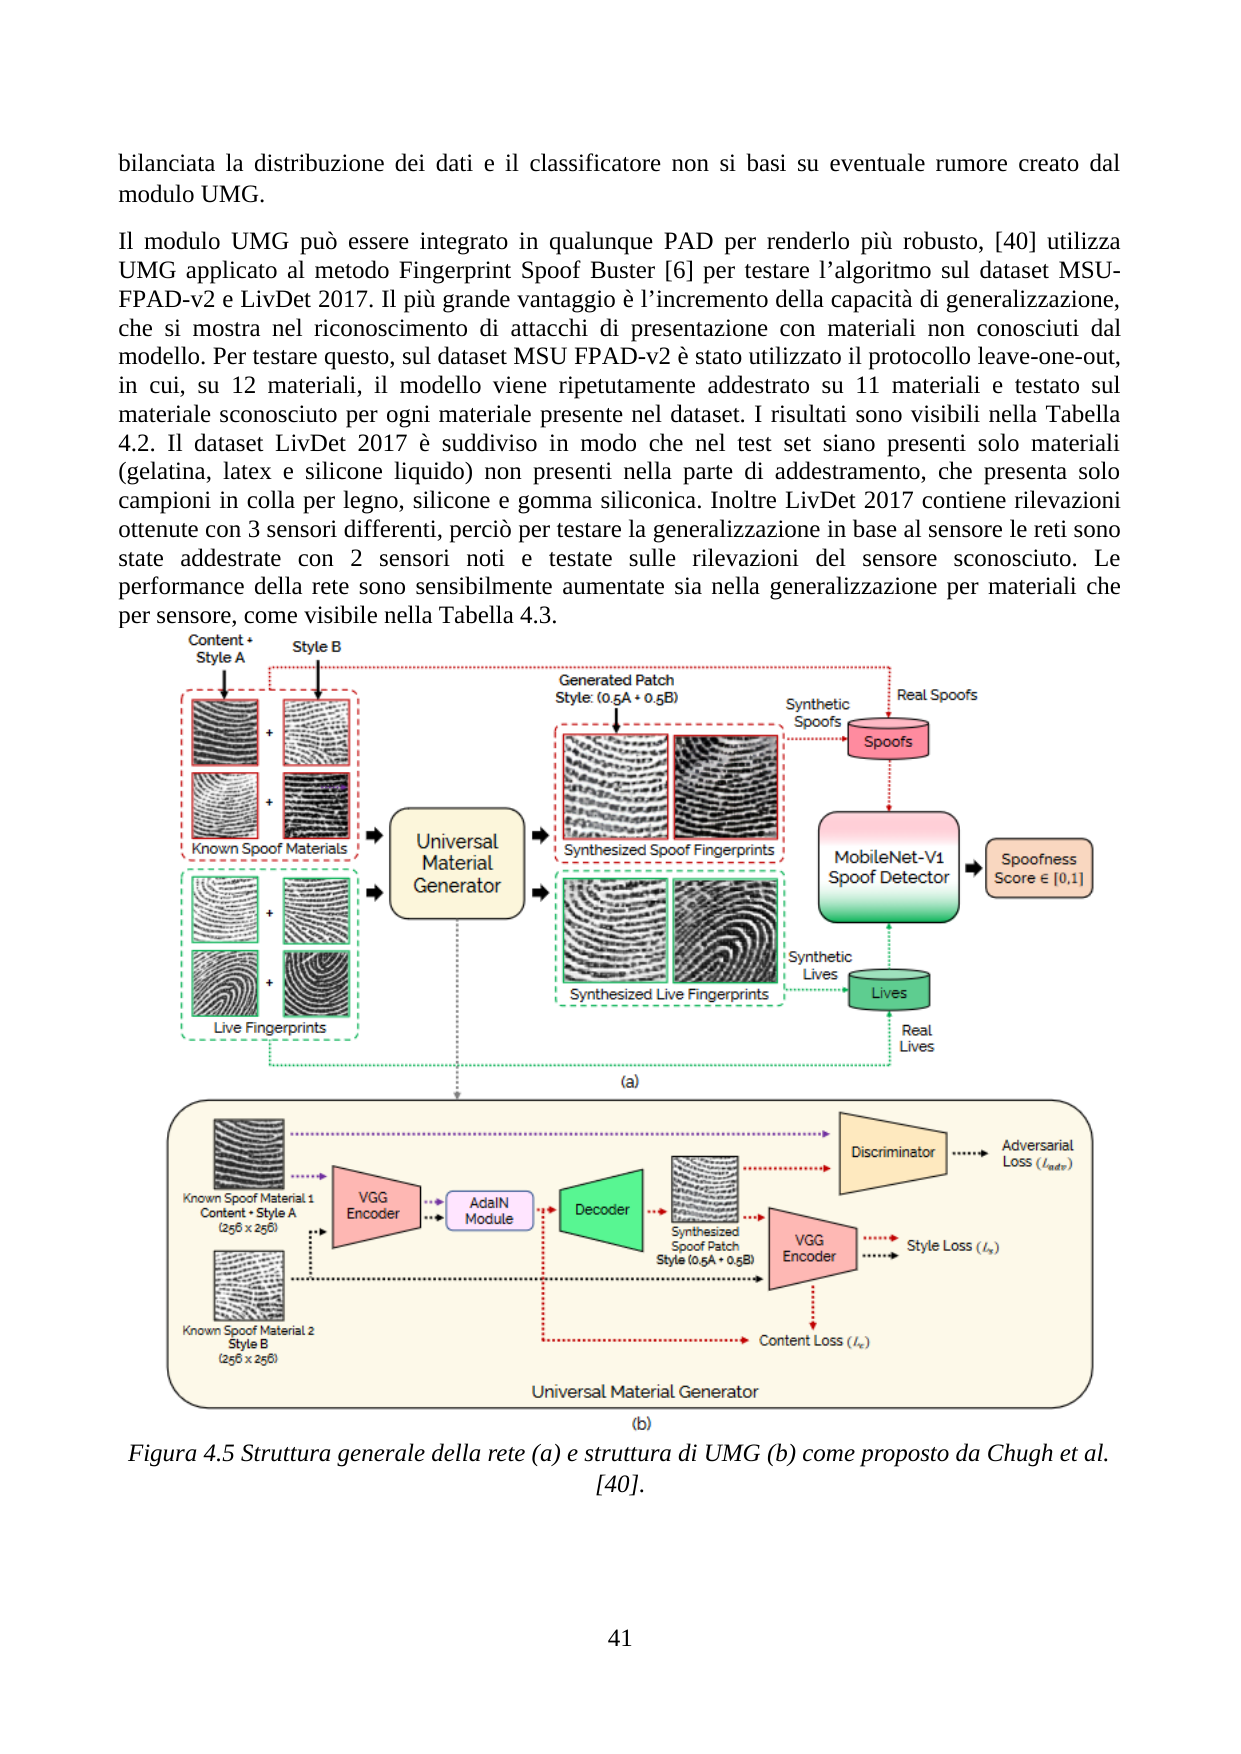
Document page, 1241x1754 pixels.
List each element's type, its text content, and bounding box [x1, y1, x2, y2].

text Il modulo UMG può essere integrato in qualunque PAD per renderlo più robusto, [40] utilizza UMG applicato al metodo Fingerprint Spoof Buster [6] per testare l’algoritmo sul dataset MSU-FPAD-v2 e LivDet 2017. Il più grande vantaggio è l’incremento della capacità di generalizzazione, che si mostra nel riconoscimento di attacchi di presentazione con materiali non conosciuti dal modello. Per testare questo, sul dataset MSU FPAD-v2 è stato utilizzato il protocollo leave-one-out, in cui, su 12 materiali, il modello viene ripetutamente addestrato su 11 materiali e testato sul materiale sconosciuto per ogni materiale presente nel dataset. I risultati sono visibili nella Tabella 4.2. Il dataset LivDet 2017 è suddiviso in modo che nel test set siano presenti solo materiali (gelatina, latex e silicone liquido) non presenti nella parte di addestramento, che presenta solo campioni in colla per legno, silicone e gomma siliconica. Inoltre LivDet 2017 contiene rilevazioni ottenute con 3 sensori differenti, perciò per testare la generalizzazione in base al sensore le reti sono state addestrate con 2 sensori noti e testate sulle rilevazioni del sensore sconosciuto. Le performance della rete sono sensibilmente aumentate sia nella generalizzazione per materiali che per sensore, come visibile nella Tabella 4.3. [118, 226, 1122, 628]
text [118, 148, 1122, 207]
picture [118, 628, 1123, 1434]
subtitle Figura 4.5 Struttura generale della rete (a) e struttura di UMG (b) come proposto da Chugh et al. [40]. [118, 1438, 1122, 1498]
